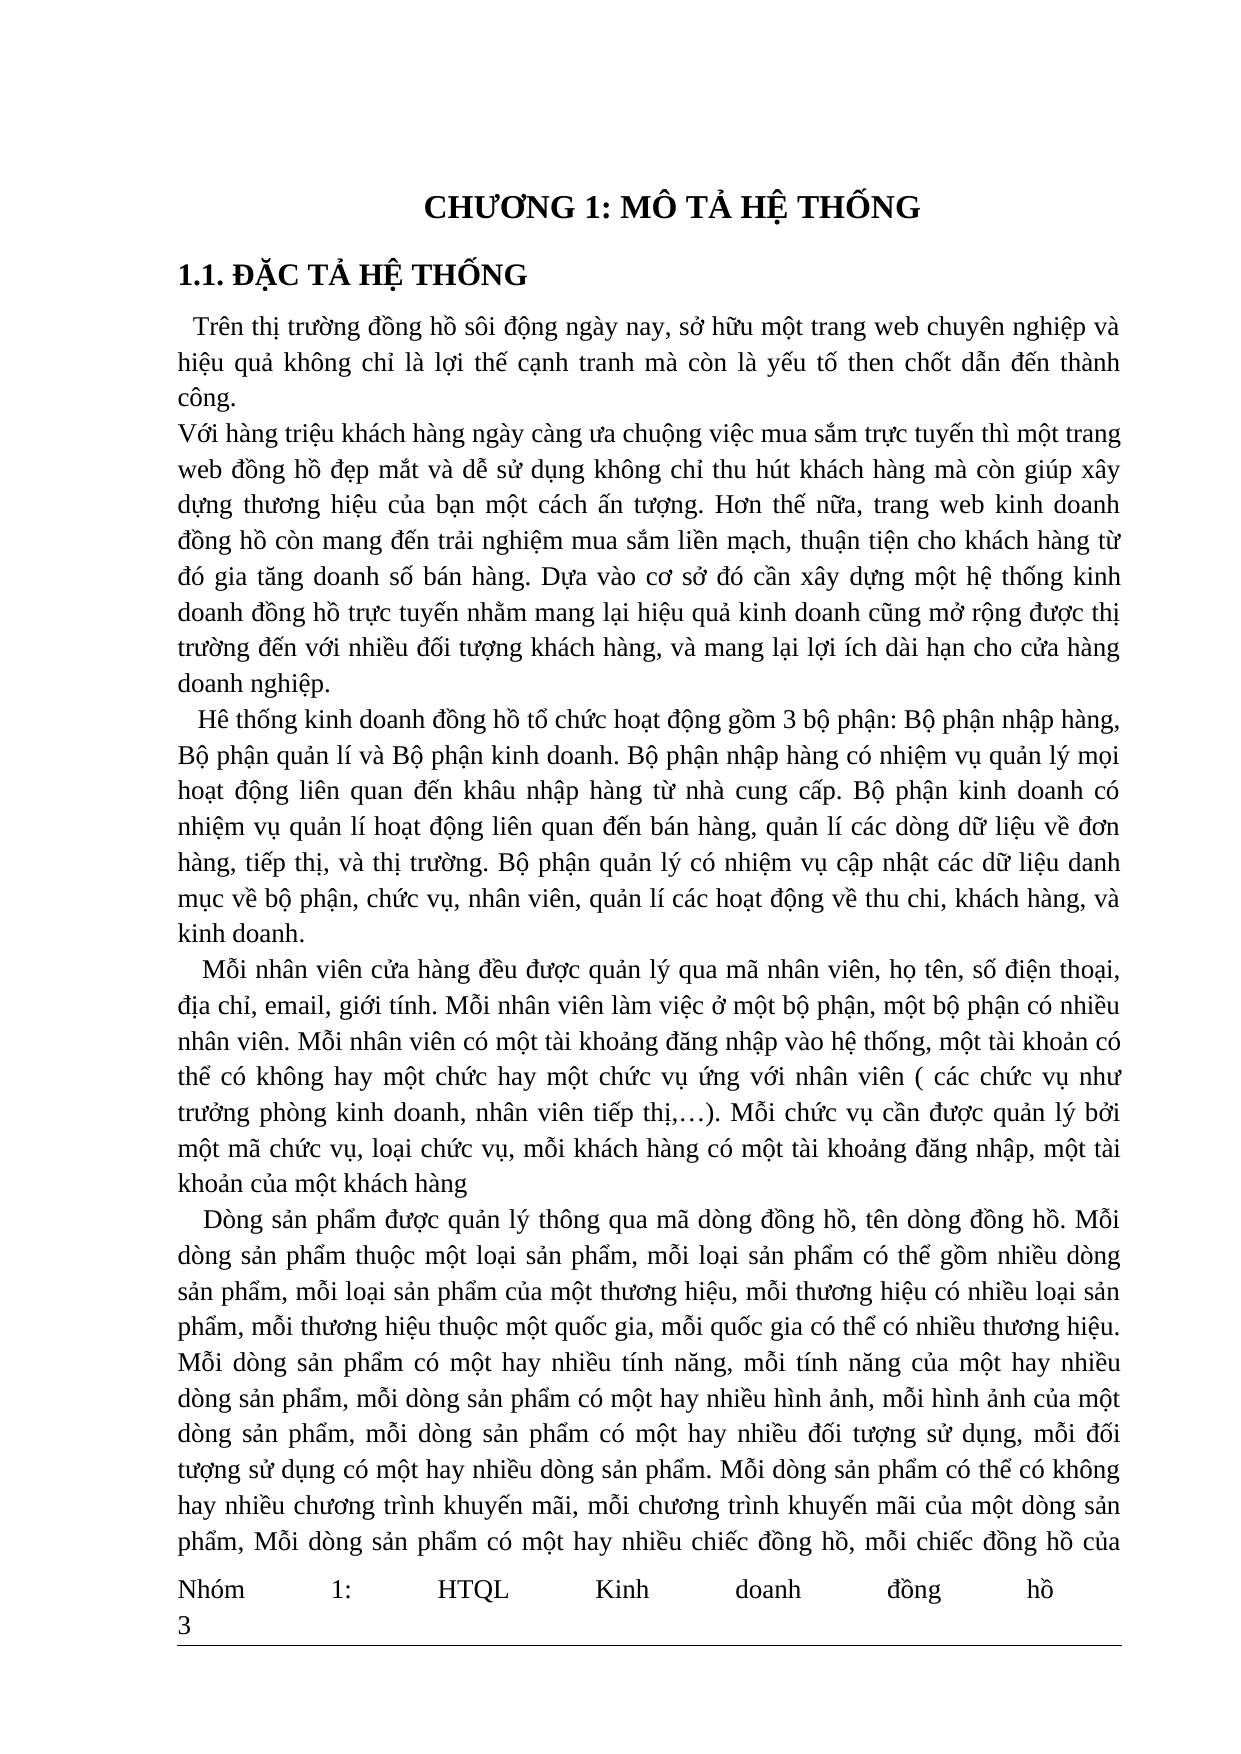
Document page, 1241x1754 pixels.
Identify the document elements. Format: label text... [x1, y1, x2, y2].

text Hê thống kinh doanh đồng hồ tổ chức hoạt động gồm 3 bộ phận: Bộ phận nhập hàng, Bộ phận quản lí và Bộ phận kinh doanh. Bộ phận nhập hàng có nhiệm vụ quản lý mọi hoạt động liên quan đến khâu nhập hàng từ nhà cung cấp. Bộ phận kinh doanh có nhiệm vụ quản lí hoạt động liên quan đến bán hàng, quản lí các dòng dữ liệu về đơn hàng, tiếp thị, và thị trường. Bộ phận quản lý có nhiệm vụ cập nhật các dữ liệu danh mục về bộ phận, chức vụ, nhân viên, quản lí các hoạt động về thu chi, khách hàng, và kinh doanh. [177, 703, 1122, 948]
subtitle CHƯƠNG 1: MÔ TẢ HỆ THỐNG [222, 187, 1122, 226]
subtitle 1.1. ĐẶC TẢ HỆ THỐNG [177, 256, 1122, 292]
text Mỗi nhân viên cửa hàng đều được quản lý qua mã nhân viên, họ tên, số điện thoại, địa chỉ, email, giới tính. Mỗi nhân viên làm việc ở một bộ phận, một bộ phận có nhiều nhân viên. Mỗi nhân viên có một tài khoảng đăng nhập vào hệ thống, một tài khoản có thể có không hay một chức hay một chức vụ ứng với nhân viên ( các chức vụ như trưởng phòng kinh doanh, nhân viên tiếp thị,…). Mỗi chức vụ cần được quản lý bởi một mã chức vụ, loại chức vụ, mỗi khách hàng có một tài khoảng đăng nhập, một tài khoản của một khách hàng [177, 953, 1122, 1199]
text Với hàng triệu khách hàng ngày càng ưa chuộng việc mua sắm trực tuyến thì một trang web đồng hồ đẹp mắt và dễ sử dụng không chỉ thu hút khách hàng mà còn giúp xây dựng thương hiệu của bạn một cách ấn tượng. Hơn thế nữa, trang web kinh doanh đồng hồ còn mang đến trải nghiệm mua sắm liền mạch, thuận tiện cho khách hàng từ đó gia tăng doanh số bán hàng. Dựa vào cơ sở đó cần xây dựng một hệ thống kinh doanh đồng hồ trực tuyến nhằm mang lại hiệu quả kinh doanh cũng mở rộng được thị trường đến với nhiều đối tượng khách hàng, và mang lại lợi ích dài hạn cho cửa hàng doanh nghiệp. [177, 417, 1122, 698]
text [177, 1203, 1122, 1556]
text Trên thị trường đồng hồ sôi động ngày nay, sở hữu một trang web chuyên nghiệp và hiệu quả không chỉ là lợi thế cạnh tranh mà còn là yếu tố then chốt dẫn đến thành công. [177, 310, 1122, 413]
